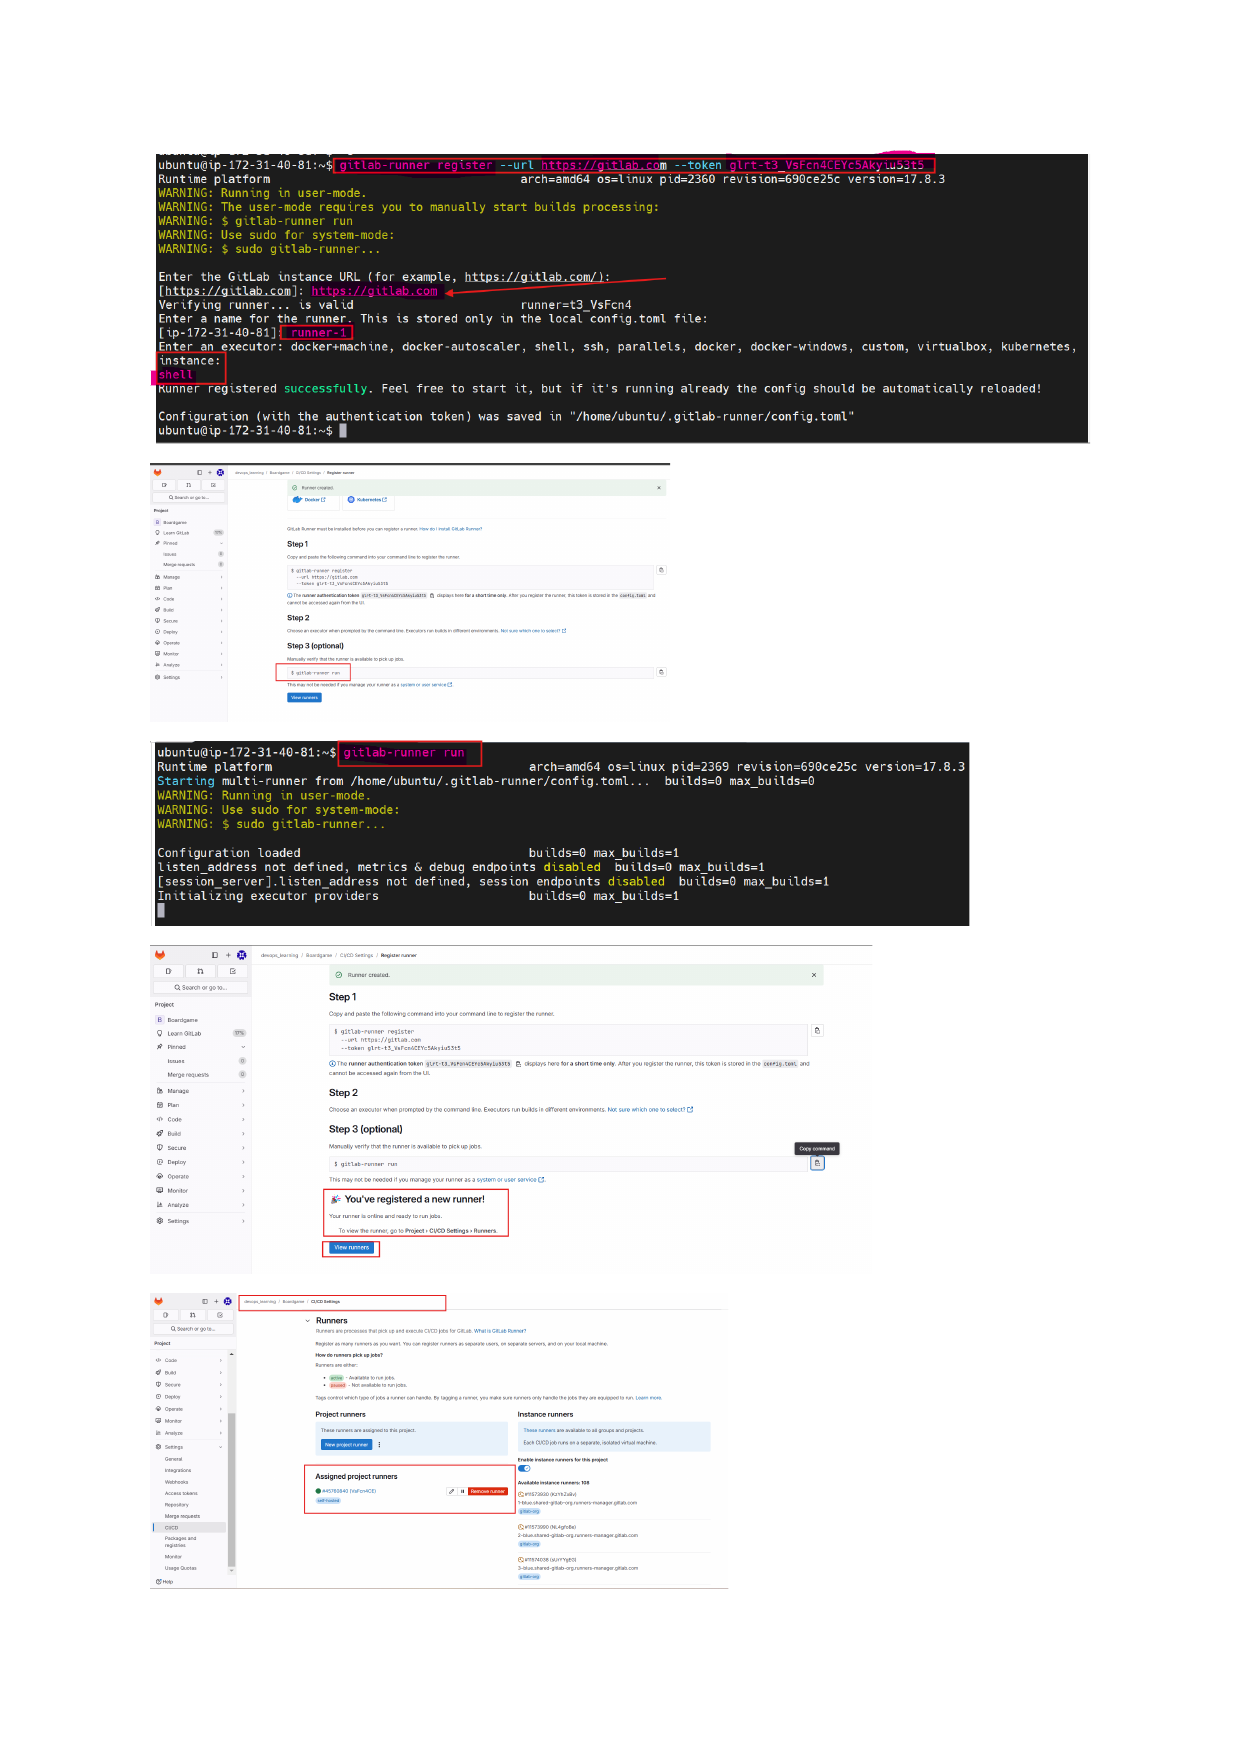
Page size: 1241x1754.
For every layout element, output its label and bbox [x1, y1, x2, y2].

picture [150, 740, 970, 926]
picture [150, 1293, 729, 1589]
picture [150, 150, 1091, 444]
picture [150, 945, 873, 1274]
picture [150, 463, 671, 722]
